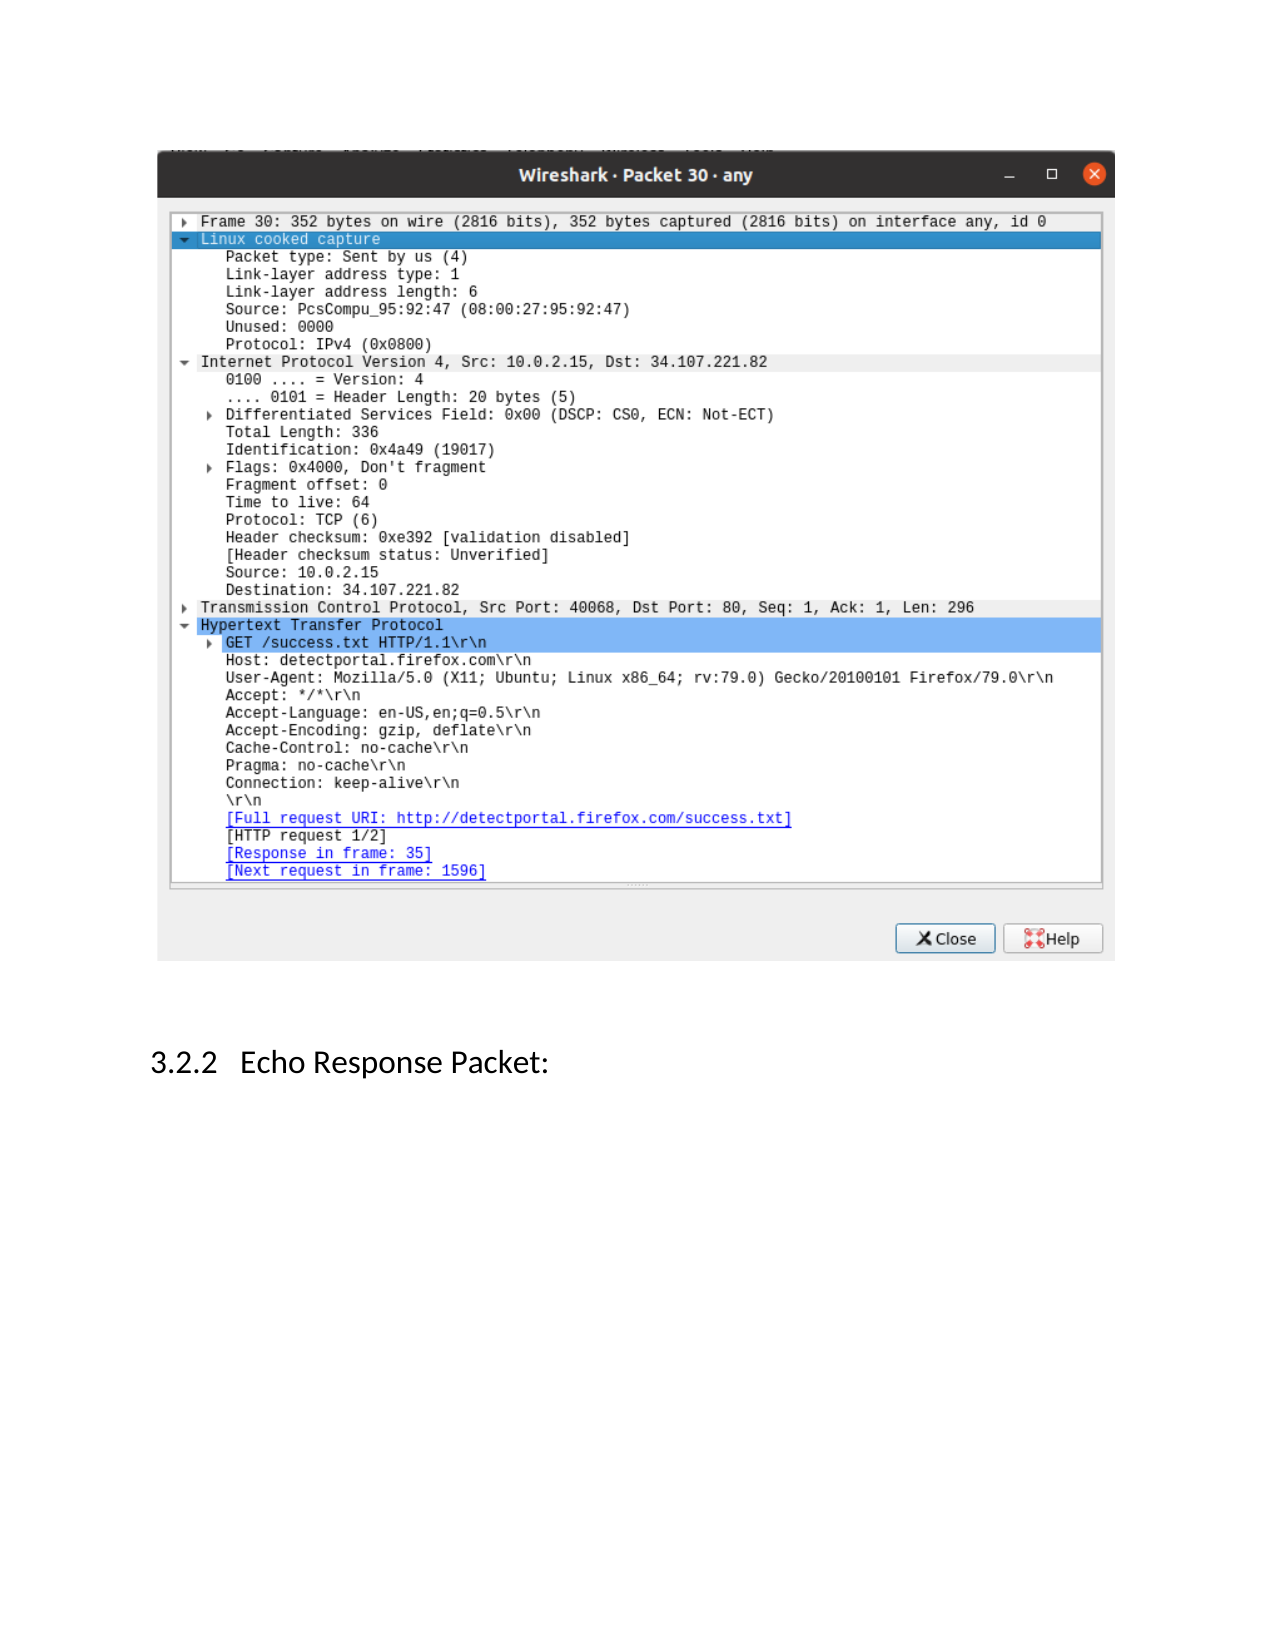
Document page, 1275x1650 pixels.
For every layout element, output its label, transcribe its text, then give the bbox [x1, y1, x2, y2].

picture [157, 150, 1115, 961]
text 3.2.2 Echo Response Packet: [150, 1041, 1125, 1081]
